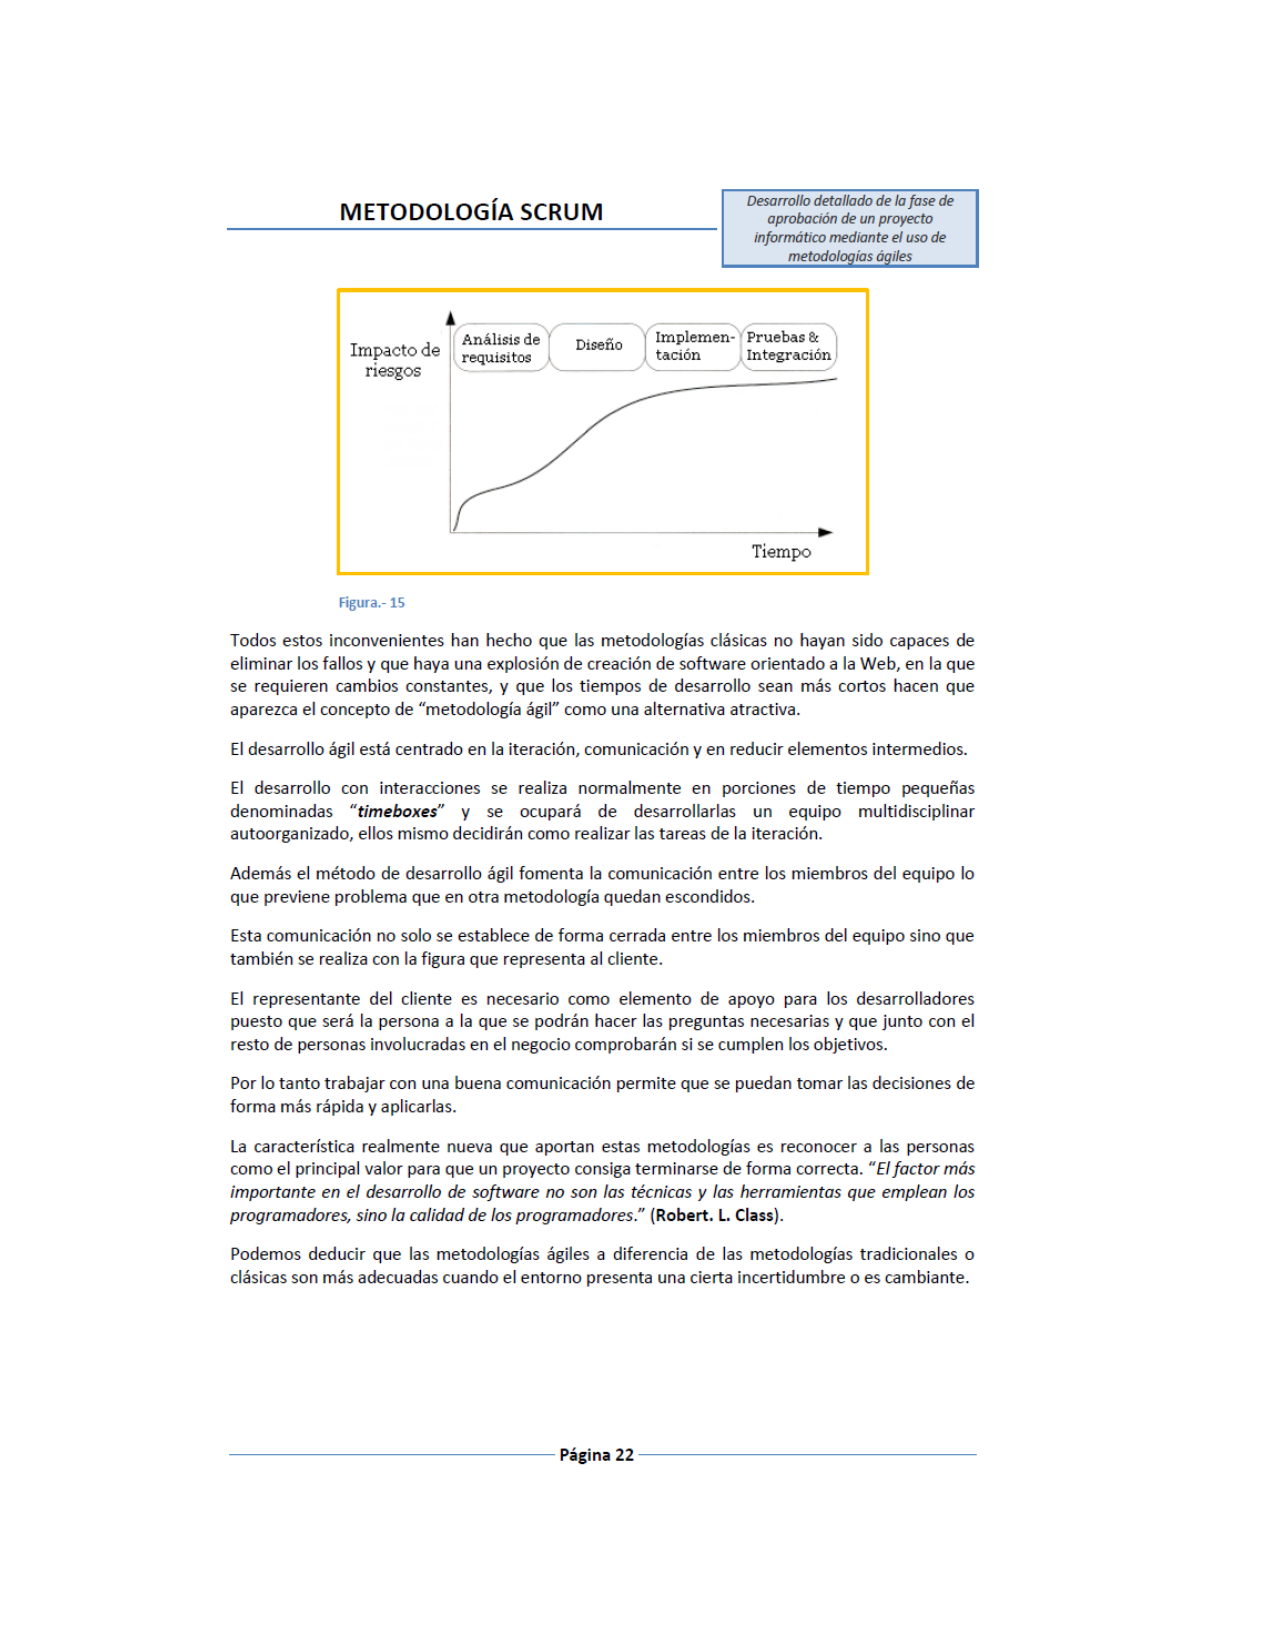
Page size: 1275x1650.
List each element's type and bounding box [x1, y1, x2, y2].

picture [177, 147, 1029, 1503]
